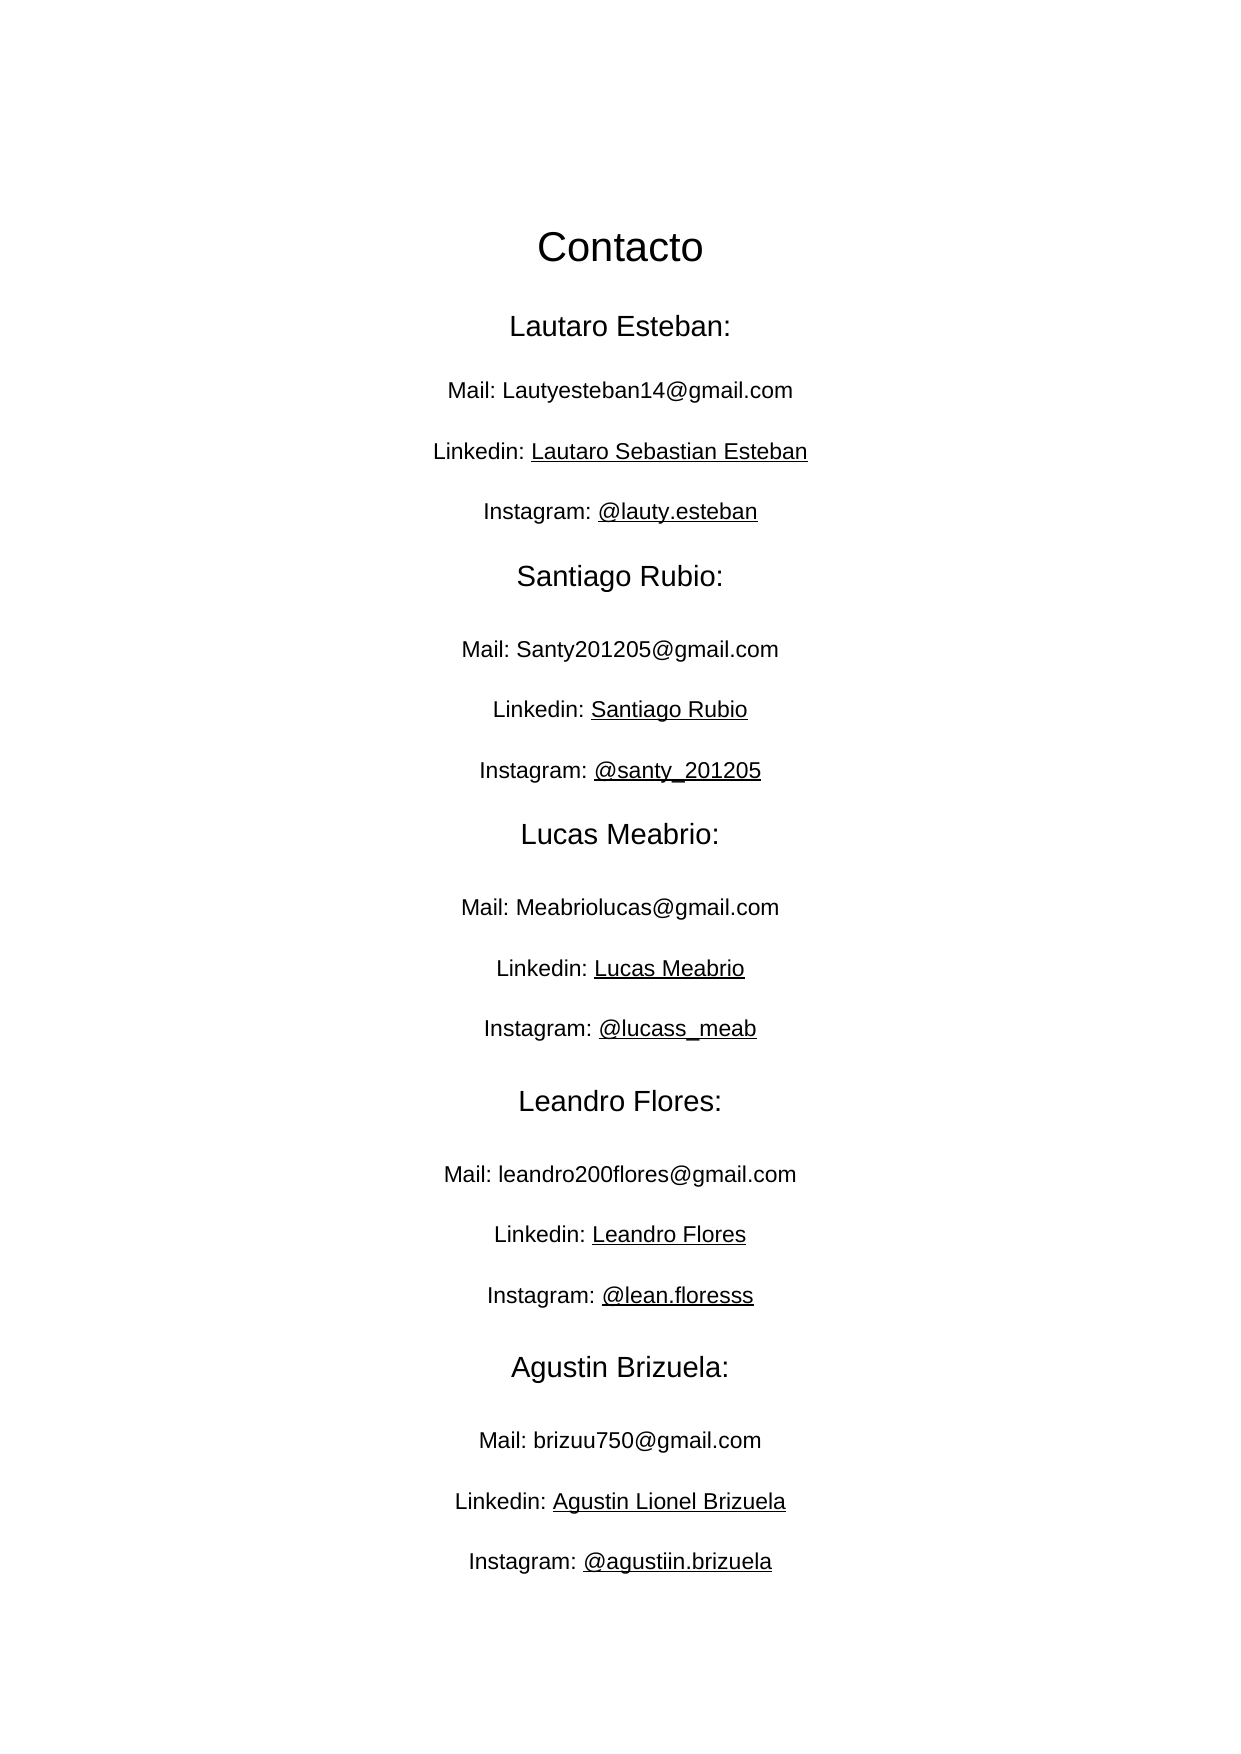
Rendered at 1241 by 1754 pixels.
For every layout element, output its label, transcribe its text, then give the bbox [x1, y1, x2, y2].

text Leandro Flores: [150, 1084, 1090, 1117]
text Santiago Rubio: [150, 559, 1090, 592]
text Lucas Meabrio: [150, 817, 1090, 851]
text Instagram: @lean.floresss [150, 1282, 1090, 1308]
text Mail: Meabriolucas@gmail.com [150, 894, 1090, 921]
text Mail: Lautyesteban14@gmail.com [150, 377, 1090, 404]
subtitle Contacto [150, 222, 1090, 270]
text Linkedin: Leandro Flores [150, 1221, 1090, 1248]
text Agustin Brizuela: [150, 1350, 1090, 1384]
text Instagram: @santy_201205 [150, 757, 1090, 783]
text Mail: brizuu750@gmail.com [150, 1427, 1090, 1454]
text Linkedin: Lautaro Sebastian Esteban [150, 438, 1090, 464]
text Linkedin: Lucas Meabrio [150, 954, 1090, 981]
text Mail: Santy201205@gmail.com [150, 636, 1090, 662]
text Linkedin: Agustin Lionel Brizuela [150, 1488, 1090, 1514]
text Lautaro Esteban: [150, 309, 1090, 342]
text Linkedin: Santiago Rubio [150, 696, 1090, 723]
text Instagram: @lauty.esteban [150, 498, 1090, 525]
text Instagram: @lucass_meab [150, 1015, 1090, 1041]
text Instagram: @agustiin.brizuela [150, 1548, 1090, 1575]
text Mail: leandro200flores@gmail.com [150, 1161, 1090, 1187]
